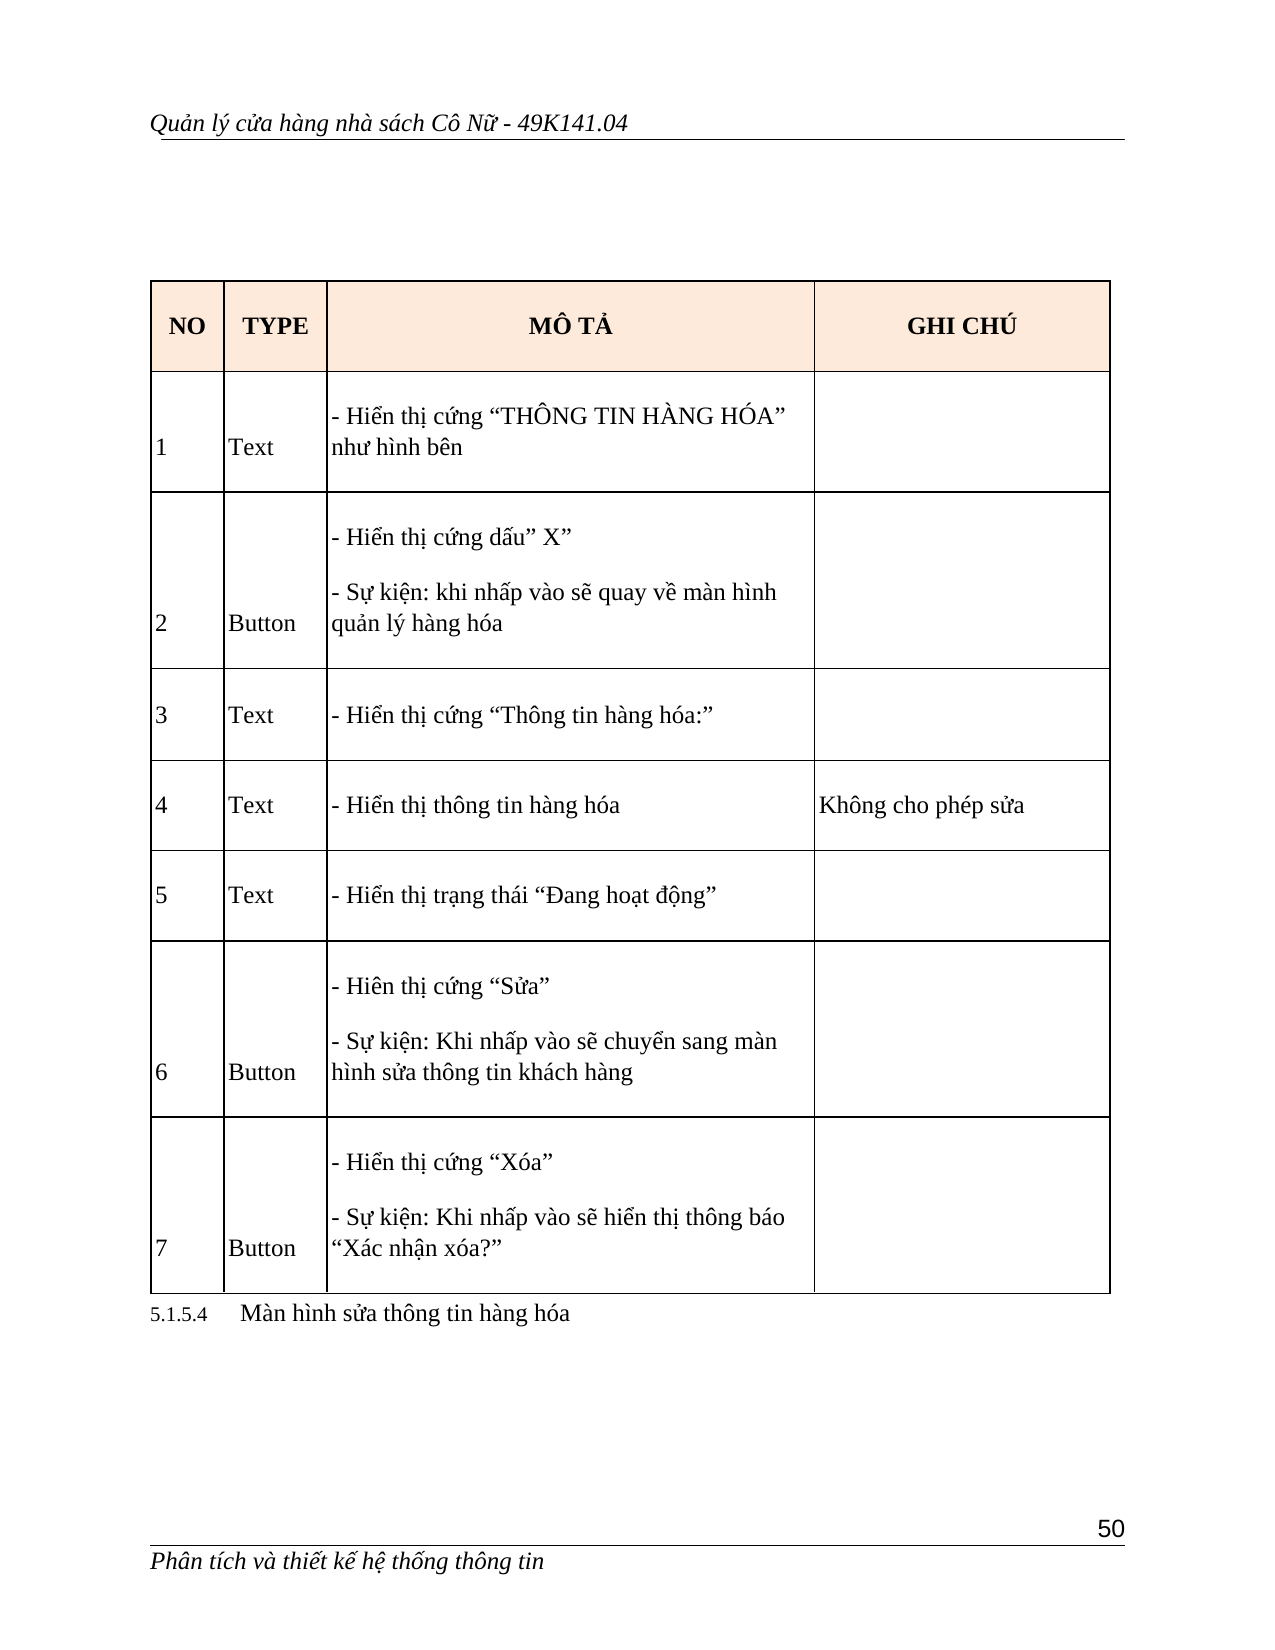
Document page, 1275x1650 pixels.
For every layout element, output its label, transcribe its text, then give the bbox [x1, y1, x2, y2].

table_cell Button [225, 493, 326, 667]
table_cell - Hiên thị cứng “Sửa” - Sự kiện: Khi nhấp vào sẽ chuyển sang màn hình sửa thông tin khách hàng [328, 942, 814, 1116]
table_cell - Hiển thị cứng “Xóa” - Sự kiện: Khi nhấp vào sẽ hiển thị thông báo “Xác nhận xóa?” [328, 1118, 814, 1292]
table_cell 6 [152, 942, 223, 1116]
table_cell Text [225, 761, 326, 850]
subtitle Màn hình sửa thông tin hàng hóa [150, 1298, 1125, 1327]
table_cell 7 [152, 1118, 223, 1292]
table_cell 3 [152, 669, 223, 759]
table_cell - Hiển thị cứng “Thông tin hàng hóa:” [328, 669, 814, 759]
table_header NO [152, 282, 223, 371]
table_cell - Hiển thị thông tin hàng hóa [328, 761, 814, 850]
table_cell 2 [152, 493, 223, 667]
table_cell 1 [152, 372, 223, 491]
table_cell - Hiển thị cứng “THÔNG TIN HÀNG HÓA” như hình bên [328, 372, 814, 491]
table_cell Text [225, 372, 326, 491]
table_cell - Hiển thị trạng thái “Đang hoạt động” [328, 851, 814, 940]
table_cell 4 [152, 761, 223, 850]
table_header TYPE [225, 282, 326, 371]
table_header GHI CHÚ [815, 282, 1109, 371]
table_header MÔ TẢ [328, 282, 814, 371]
table_cell [815, 372, 1109, 491]
table_cell [815, 1118, 1109, 1292]
table_cell - Hiển thị cứng dấu” X” - Sự kiện: khi nhấp vào sẽ quay về màn hình quản lý hàng hóa [328, 493, 814, 667]
table_cell Button [225, 1118, 326, 1292]
table_cell 5 [152, 851, 223, 940]
table_cell Text [225, 851, 326, 940]
table_cell Button [225, 942, 326, 1116]
table_cell [815, 669, 1109, 759]
table_cell [815, 942, 1109, 1116]
table_cell [815, 851, 1109, 940]
table_cell Text [225, 669, 326, 759]
table_cell [815, 493, 1109, 667]
table_cell Không cho phép sửa [815, 761, 1109, 850]
